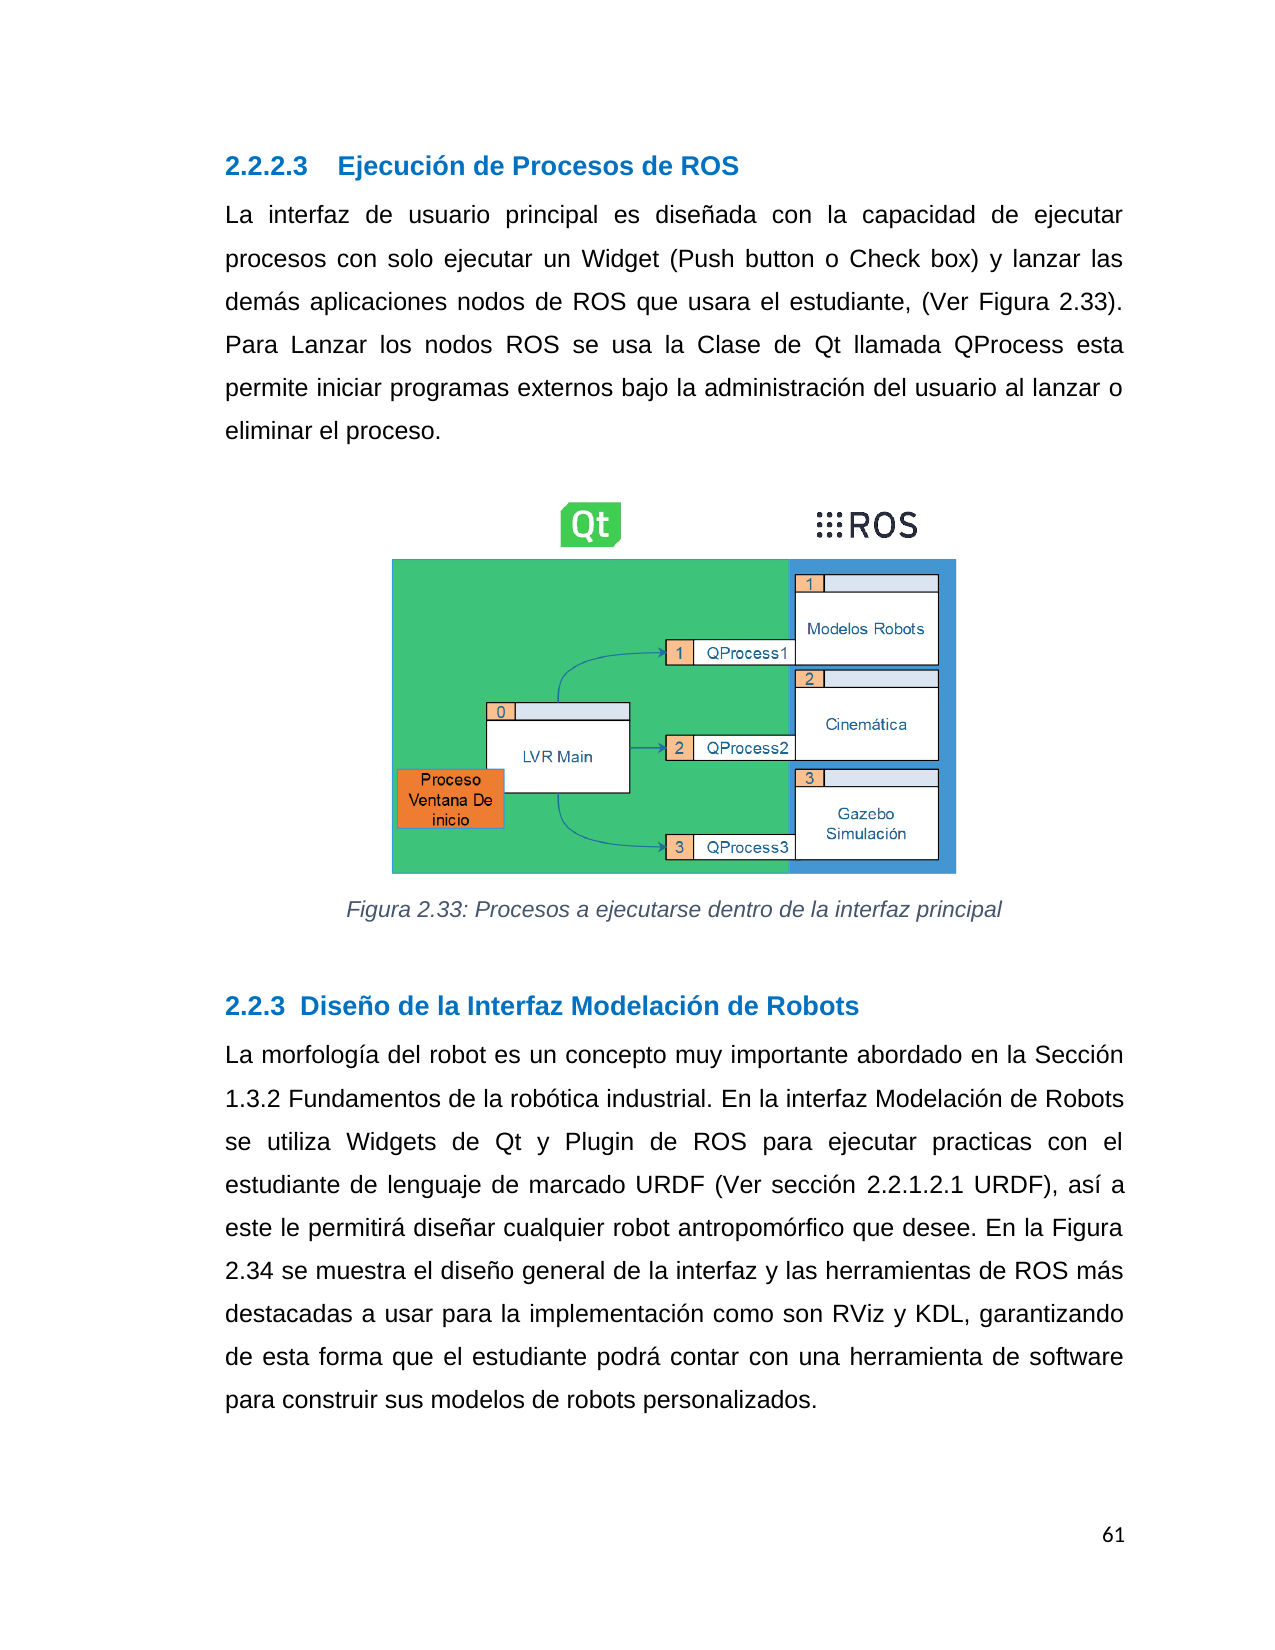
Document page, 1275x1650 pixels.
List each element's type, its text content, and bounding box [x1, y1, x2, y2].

list Ejecución de Procesos de ROS [225, 150, 1125, 181]
picture [388, 502, 962, 878]
text La interfaz de usuario principal es diseñada con la capacidad de ejecutar procesos con solo ejecutar un Widget (Push button o Check box) y lanzar las demás aplicaciones nodos de ROS que usara el estudiante, (Ver Figura 2.33). Para Lanzar los nodos ROS se usa la Clase de Qt llamada QProcess esta permite iniciar programas externos bajo la administración del usuario al lanzar o eliminar el proceso. [225, 200, 1125, 445]
text Figura 2.33: Procesos a ejecutarse dentro de la interfaz principal [225, 896, 1125, 922]
list Diseño de la Interfaz Modelación de Robots [225, 990, 1125, 1021]
text La morfología del robot es un concepto muy importante abordado en la Sección 1.3.2 Fundamentos de la robótica industrial. En la interfaz Modelación de Robots se utiliza Widgets de Qt y Plugin de ROS para ejecutar practicas con el estudiante de lenguaje de marcado URDF (Ver sección 2.2.1.2.1 URDF), así a este le permitirá diseñar cualquier robot antropomórfico que desee. En la Figura 2.34 se muestra el diseño general de la interfaz y las herramientas de ROS más destacadas a usar para la implementación como son RViz y KDL, garantizando de esta forma que el estudiante podrá contar con una herramienta de software para construir sus modelos de robots personalizados. [225, 1041, 1125, 1414]
